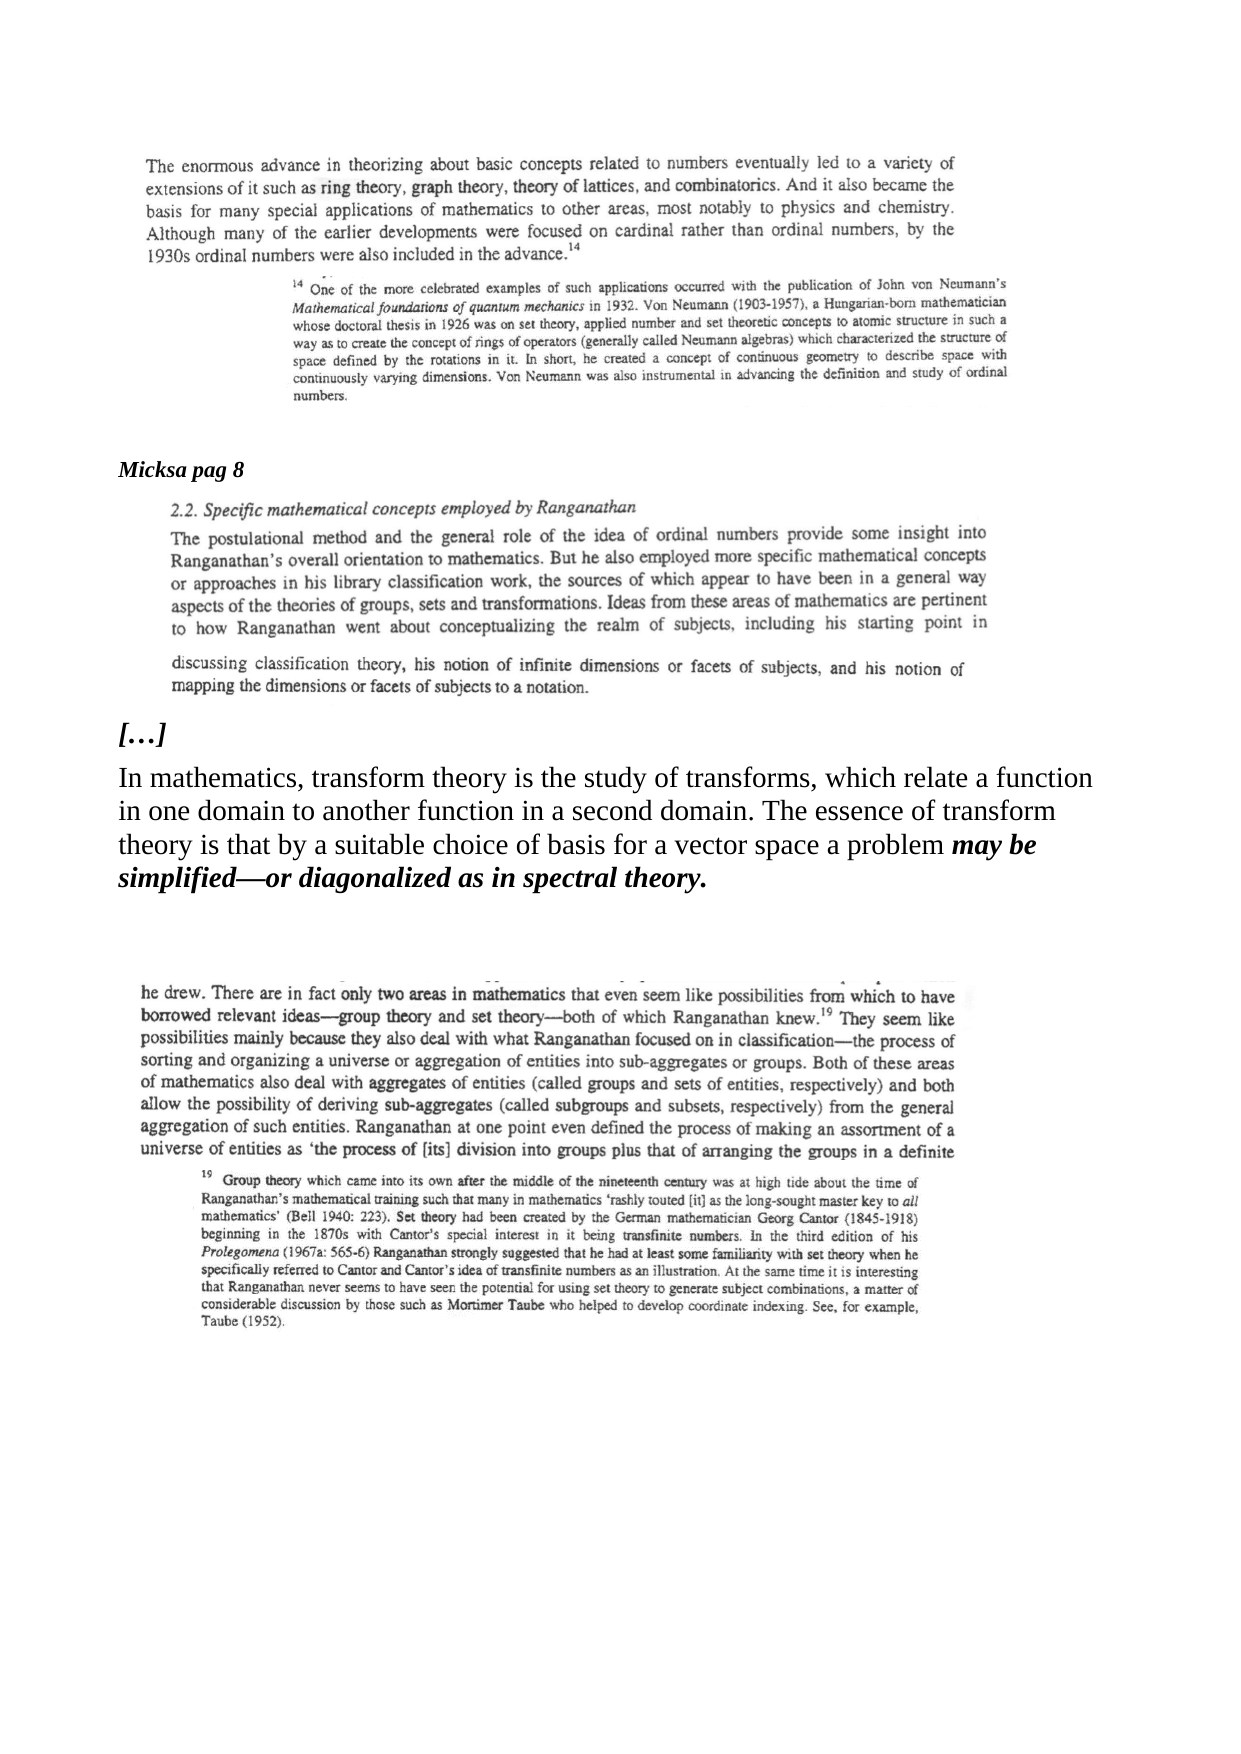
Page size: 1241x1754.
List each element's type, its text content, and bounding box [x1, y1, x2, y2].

text […] [118, 716, 1122, 749]
picture [191, 1170, 928, 1341]
text Micksa pag 8 [118, 456, 1122, 482]
text In mathematics, transform theory is the study of transforms, which relate a function in one domain to another function in a second domain. The essence of transform theory is that by a suitable choice of basis for a vector space a problem may be simplified—or diagonalized as in spectral theory. [118, 760, 1122, 894]
picture [118, 648, 1015, 706]
picture [265, 276, 1035, 407]
picture [118, 981, 991, 1160]
picture [118, 147, 992, 266]
picture [140, 492, 1012, 638]
